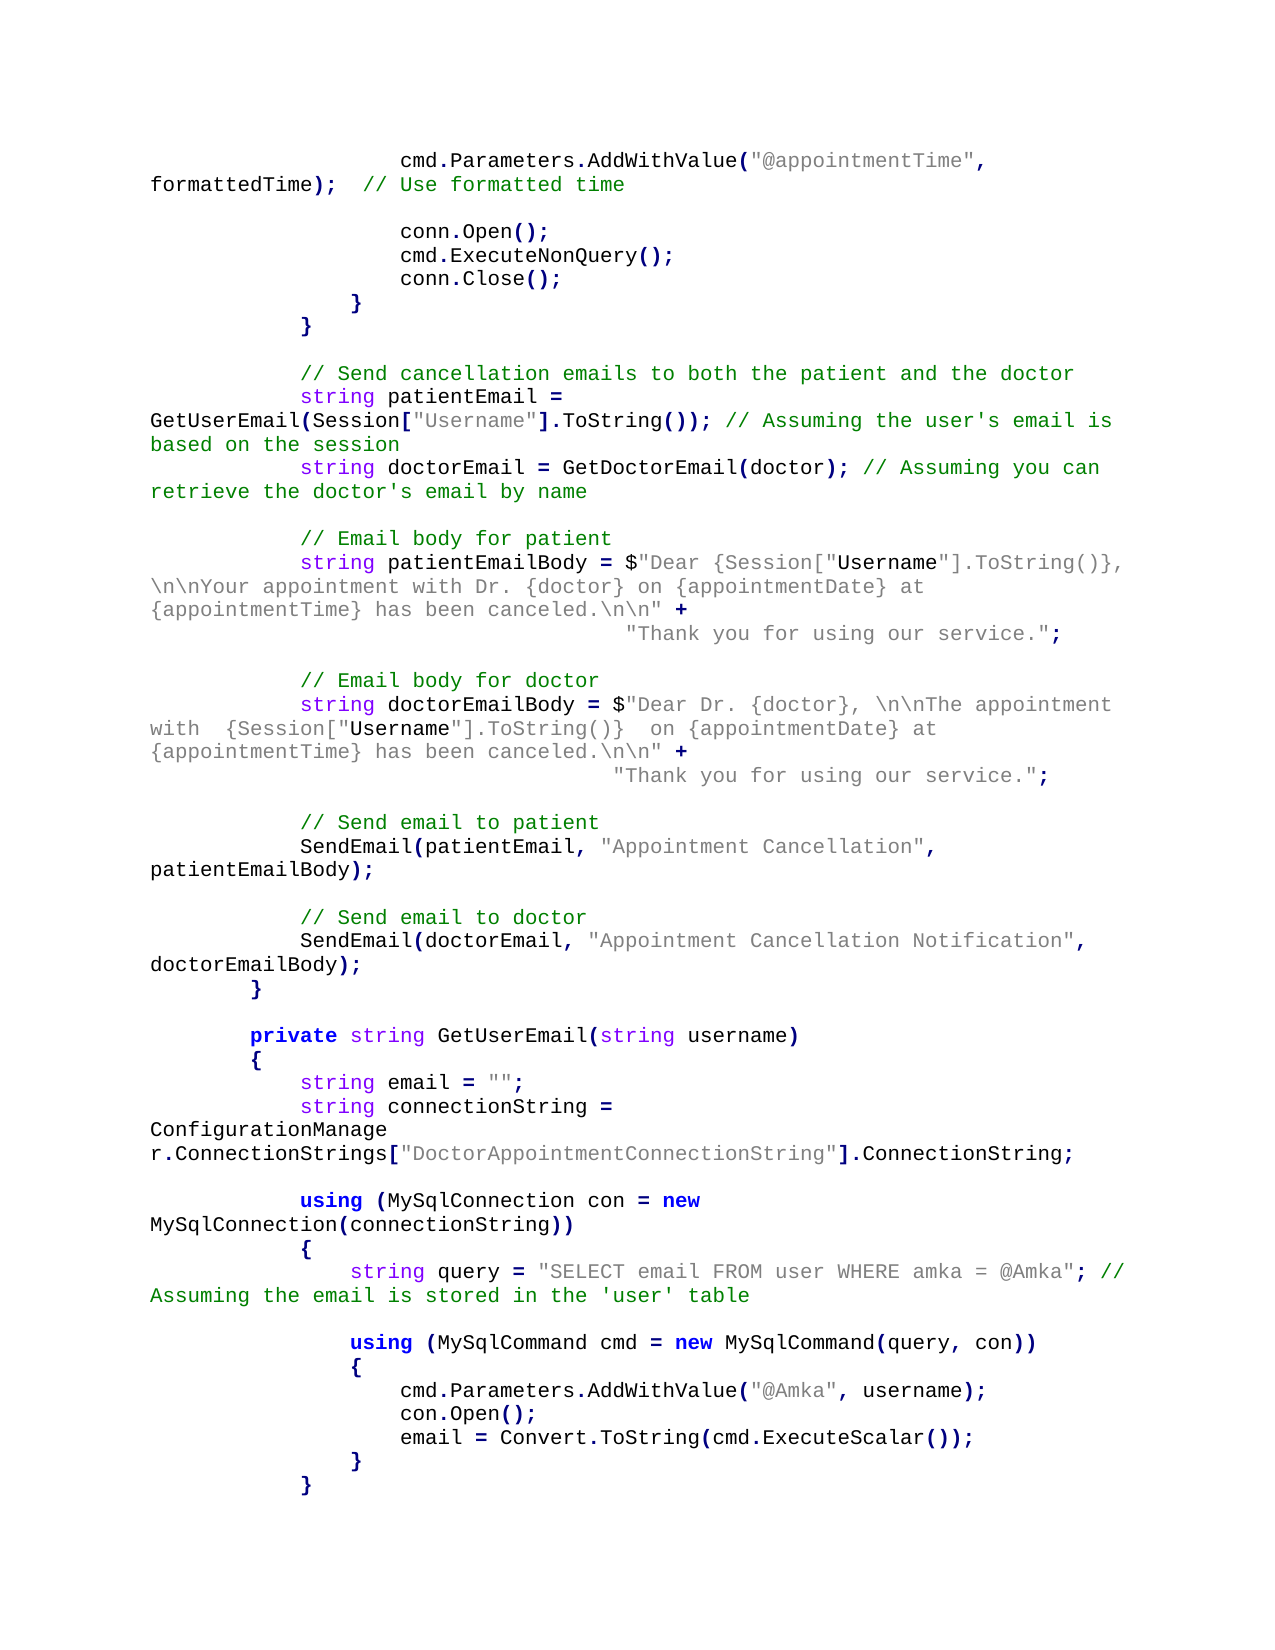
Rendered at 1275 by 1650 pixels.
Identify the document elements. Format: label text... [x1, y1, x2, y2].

text "Thank you for using our service."; [150, 765, 1125, 788]
text string patientEmailBody = $"Dear {Session["Username"].ToString()}, \n\nYour appointment with Dr. {doctor} on {appointmentDate} at {appointmentTime} has been canceled.\n\n" + [150, 552, 1125, 623]
text string query = "SELECT email FROM user WHERE amka = @Amka"; // Assuming the email is stored in the 'user' table [150, 1261, 1125, 1309]
text private string GetUserEmail(string username) [150, 1025, 1125, 1048]
text // Email body for patient [150, 528, 1125, 552]
text string connectionString = ConfigurationManager.ConnectionStrings["DoctorAppointmentConnectionString"].ConnectionString; [150, 1096, 1125, 1167]
text string patientEmail = GetUserEmail(Session["Username"].ToString()); // Assuming the user's email is based on the session [150, 386, 1125, 457]
text string doctorEmailBody = $"Dear Dr. {doctor}, \n\nThe appointment with {Session["Username"].ToString()} on {appointmentDate} at {appointmentTime} has been canceled.\n\n" + [150, 694, 1125, 765]
text } [150, 316, 1125, 339]
text string email = ""; [150, 1072, 1125, 1096]
text } [150, 1451, 1125, 1474]
text "Thank you for using our service."; [150, 623, 1125, 647]
text } [150, 1474, 1125, 1498]
text using (MySqlCommand cmd = new MySqlCommand(query, con)) [150, 1332, 1125, 1356]
text } [150, 978, 1125, 1001]
text conn.Close(); [150, 268, 1125, 292]
text cmd.Parameters.AddWithValue("@Amka", username); [150, 1379, 1125, 1403]
text con.Open(); [150, 1403, 1125, 1427]
text { [150, 1048, 1125, 1072]
text SendEmail(doctorEmail, "Appointment Cancellation Notification", doctorEmailBody); [150, 930, 1125, 978]
text using (MySqlConnection con = new MySqlConnection(connectionString)) [150, 1190, 1125, 1238]
text string doctorEmail = GetDoctorEmail(doctor); // Assuming you can retrieve the doctor's email by name [150, 457, 1125, 505]
text // Send email to patient [150, 812, 1125, 836]
text cmd.ExecuteNonQuery(); [150, 244, 1125, 268]
text SendEmail(patientEmail, "Appointment Cancellation", patientEmailBody); [150, 836, 1125, 883]
text // Send cancellation emails to both the patient and the doctor [150, 363, 1125, 386]
text { [150, 1356, 1125, 1379]
text cmd.Parameters.AddWithValue("@appointmentTime", formattedTime); // Use formatted time [150, 150, 1125, 197]
text // Email body for doctor [150, 670, 1125, 694]
text } [150, 292, 1125, 316]
text email = Convert.ToString(cmd.ExecuteScalar()); [150, 1427, 1125, 1451]
text conn.Open(); [150, 221, 1125, 244]
text // Send email to doctor [150, 907, 1125, 930]
text { [150, 1238, 1125, 1261]
